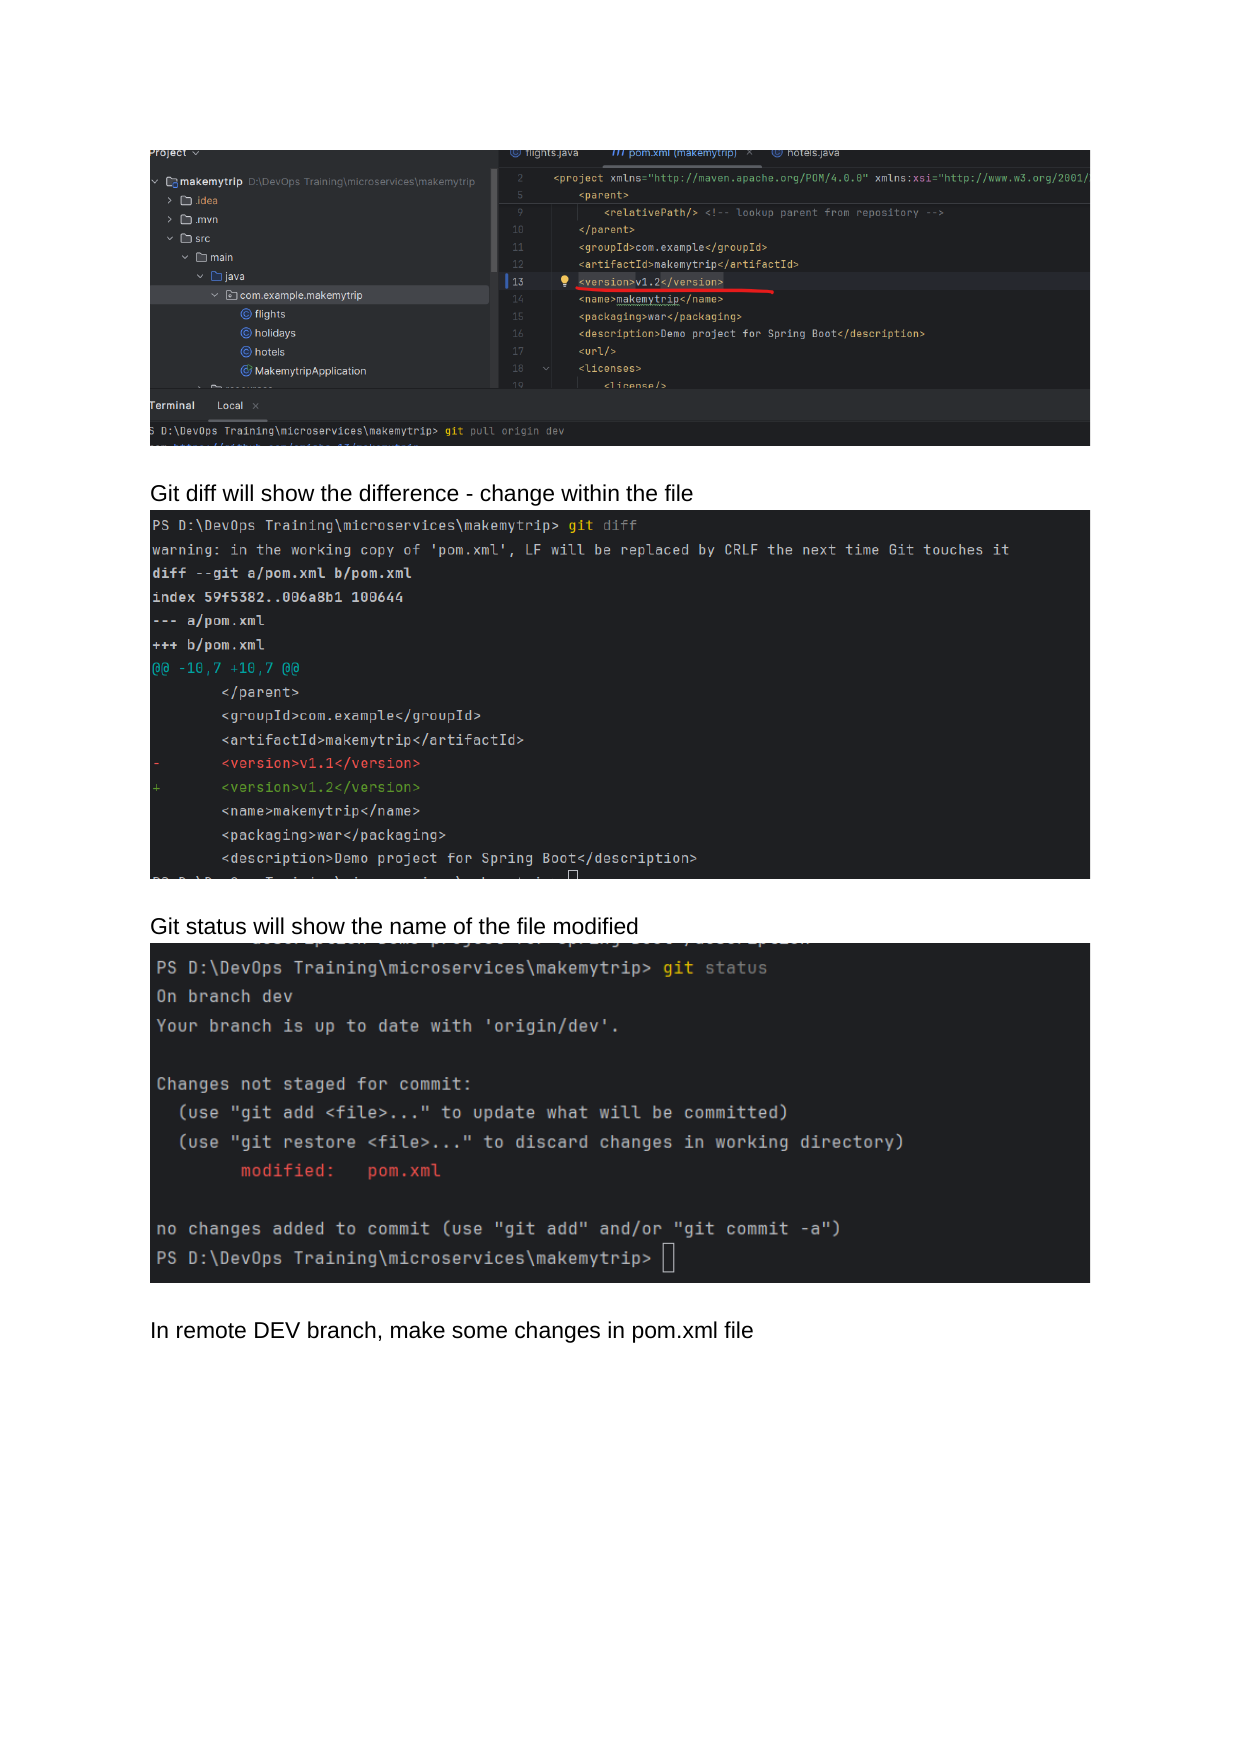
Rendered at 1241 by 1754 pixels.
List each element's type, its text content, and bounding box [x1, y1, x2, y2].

text Git status will show the name of the file modified [150, 913, 1090, 939]
picture [150, 510, 1091, 879]
picture [150, 150, 1091, 446]
text Git diff will show the difference - change within the file [150, 480, 1090, 506]
text In remote DEV branch, make some changes in pom.xml file [150, 1317, 1090, 1343]
picture [150, 943, 1091, 1283]
